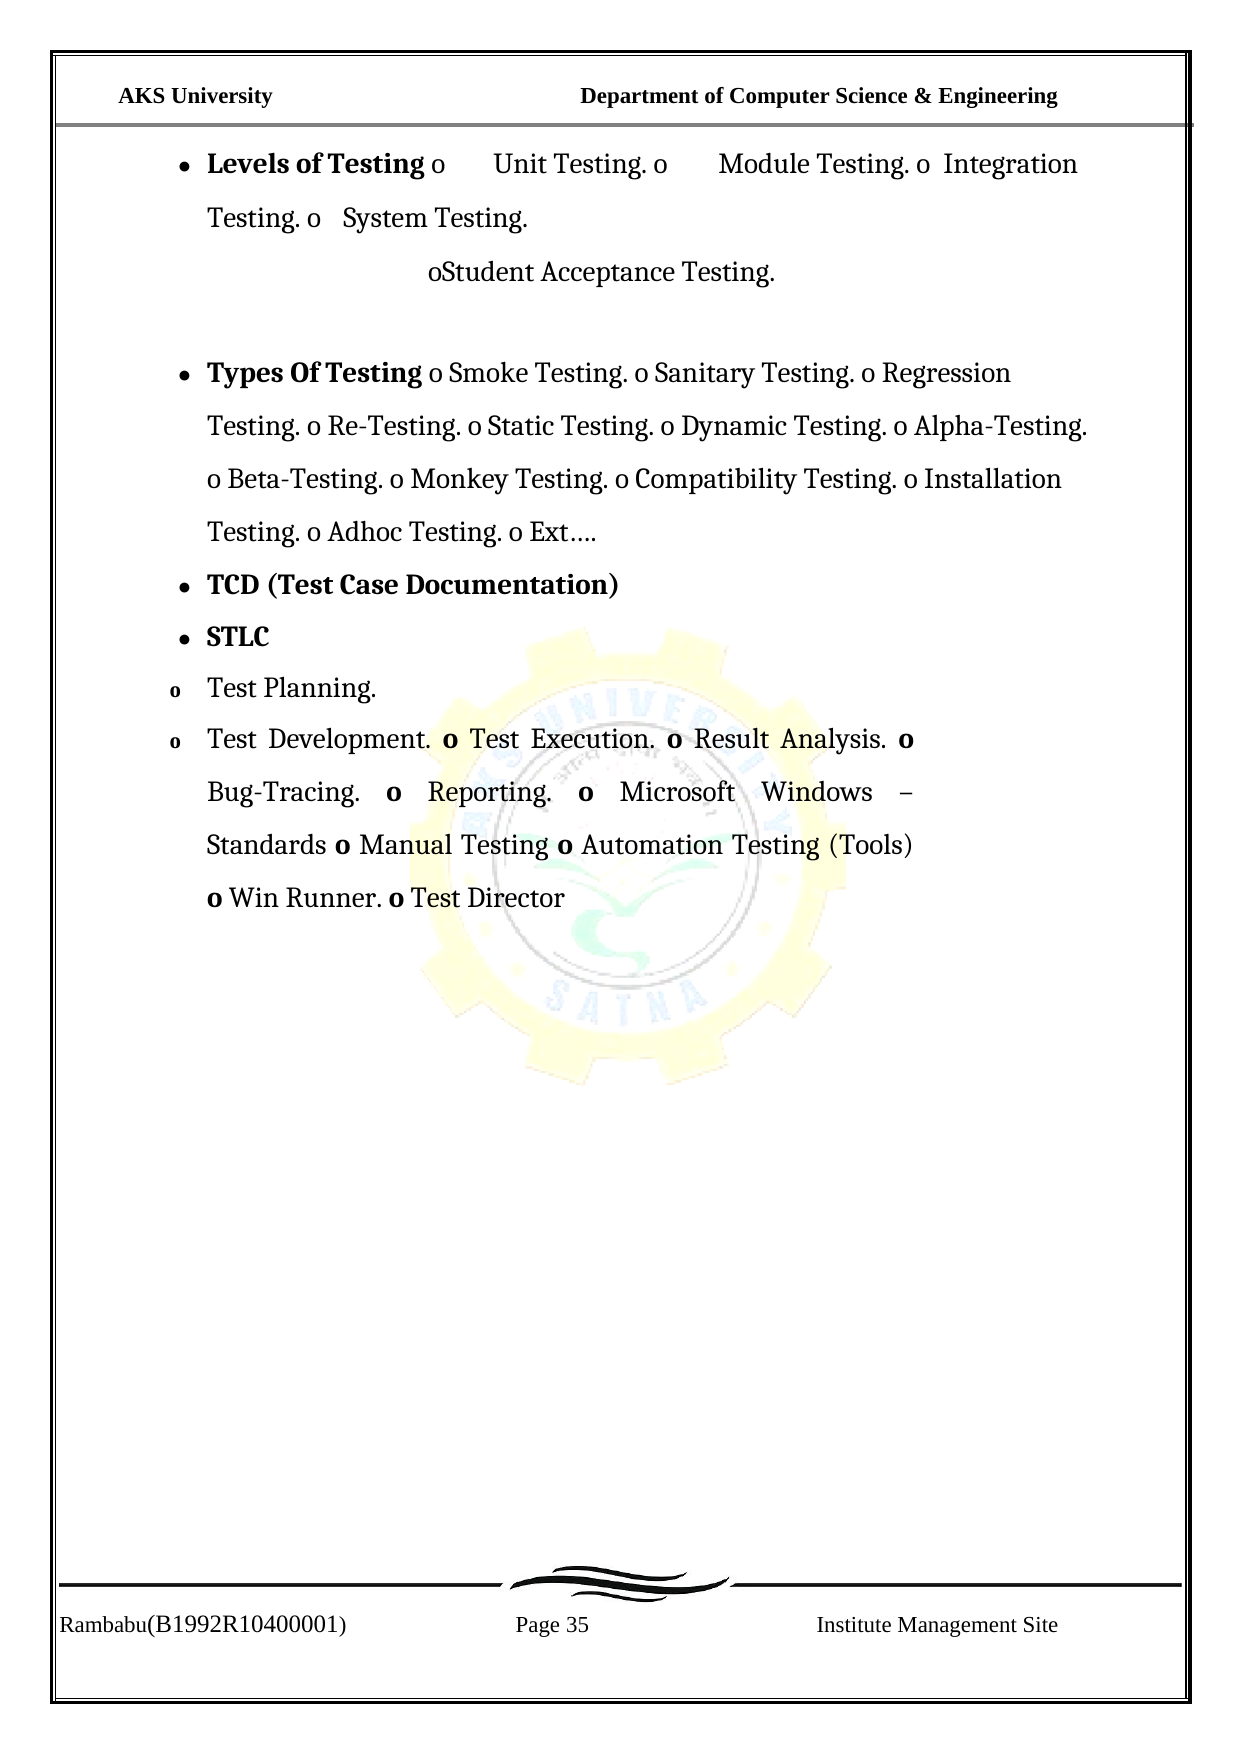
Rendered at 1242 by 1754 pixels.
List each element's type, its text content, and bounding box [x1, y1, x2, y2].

list Types Of Testing o Smoke Testing. o Sanitary Testing. o Regression Testing. o Re-Testing. o Static Testing. o Dynamic Testing. o Alpha-Testing. o Beta-Testing. o Monkey Testing. o Compatibility Testing. o Installation Testing. o Adhoc Testing. o Ext…. [177, 356, 1093, 548]
list Test Planning. [169, 672, 914, 705]
picture [59, 1564, 1184, 1607]
list Test Development. o Test Execution. o Result Analysis. o Bug-Tracing. o Reporting. o Microsoft Windows – Standards o Manual Testing o Automation Testing (Tools) o Win Runner. o Test Director [169, 723, 914, 915]
list TCD (Test Case Documentation) [177, 568, 1093, 601]
list Levels of Testing o Unit Testing. o Module Testing. o Integration Testing. o System Testing. [177, 148, 1093, 235]
list STLC [177, 620, 1093, 653]
text o Student Acceptance Testing. [118, 256, 1137, 289]
